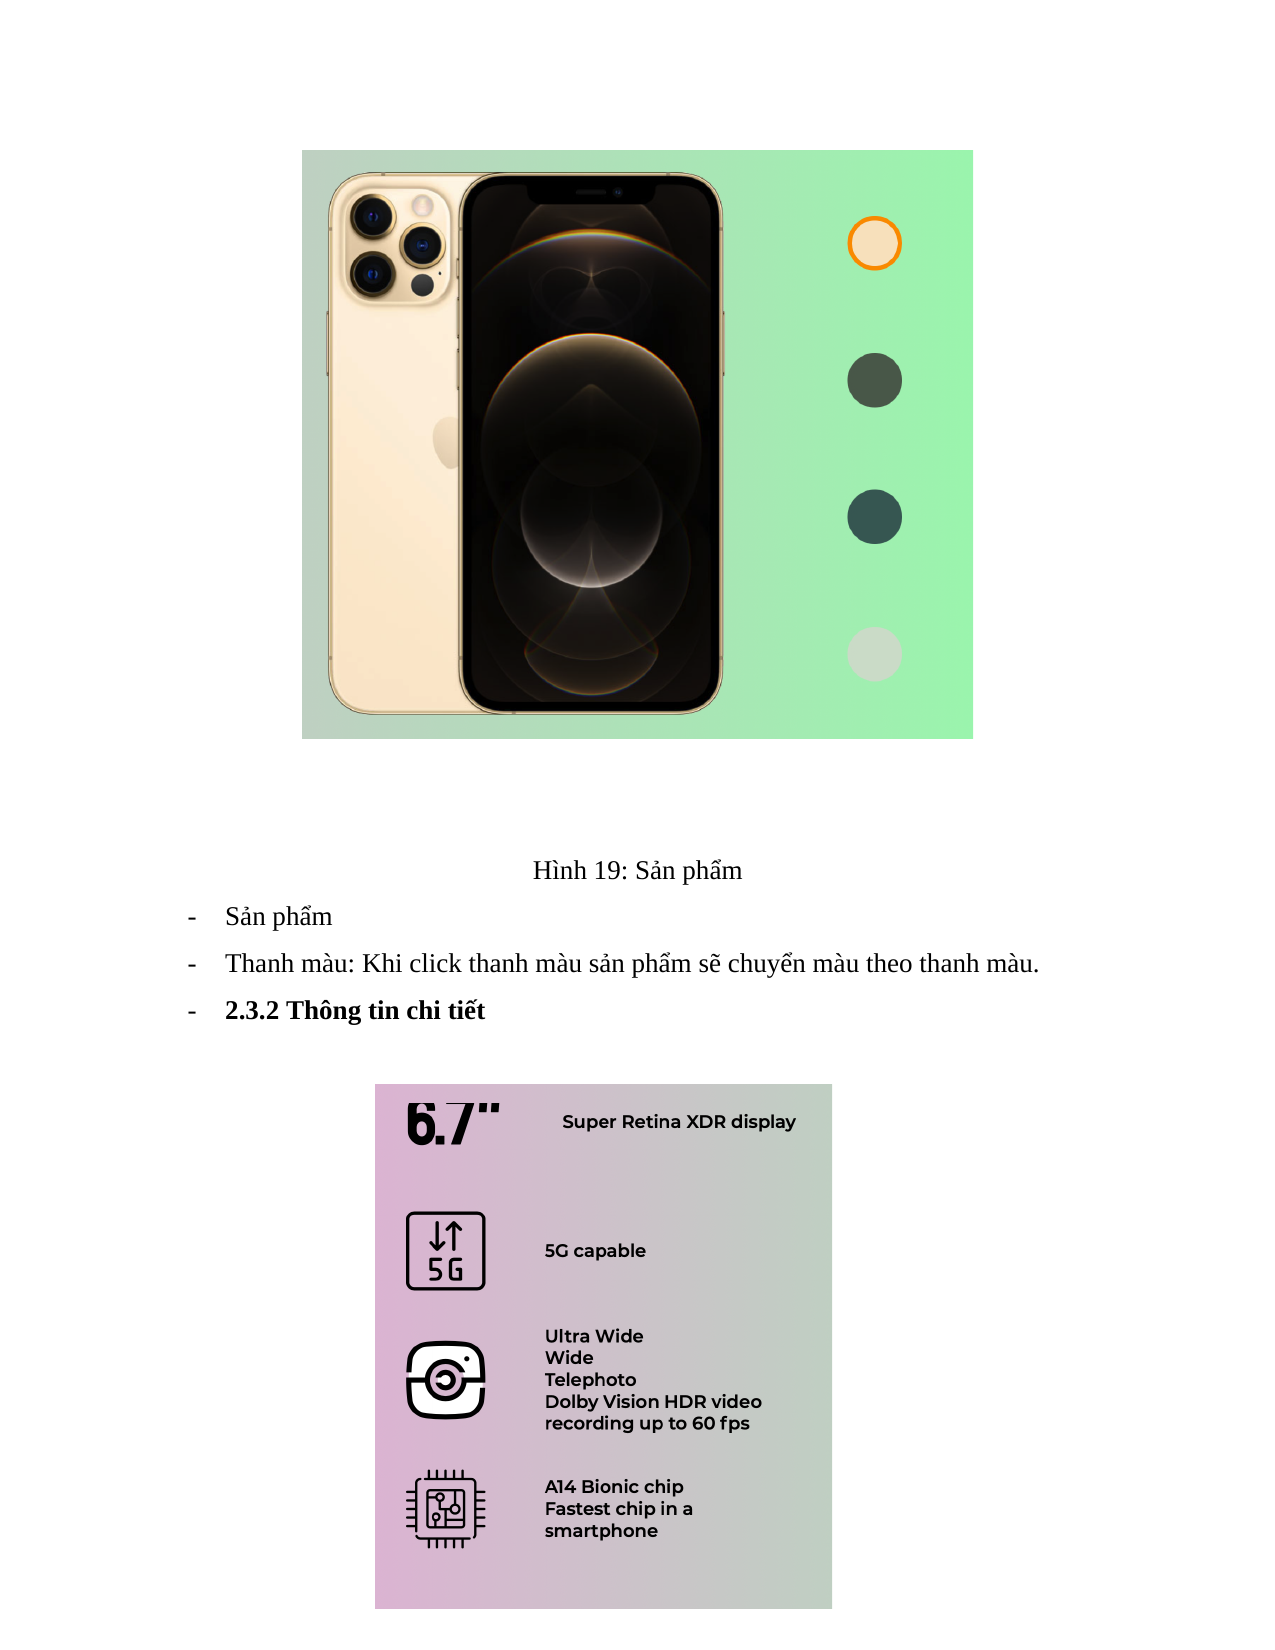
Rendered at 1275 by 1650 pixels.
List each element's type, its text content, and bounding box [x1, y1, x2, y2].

list Thanh màu: Khi click thanh màu sản phẩm sẽ chuyển màu theo thanh màu. [187, 947, 1125, 978]
list Sản phẩm [187, 900, 1125, 932]
picture [302, 150, 974, 739]
list 2.3.2 Thông tin chi tiết [187, 994, 1125, 1025]
text Hình 19: Sản phẩm [150, 854, 1125, 885]
picture [375, 1084, 833, 1609]
